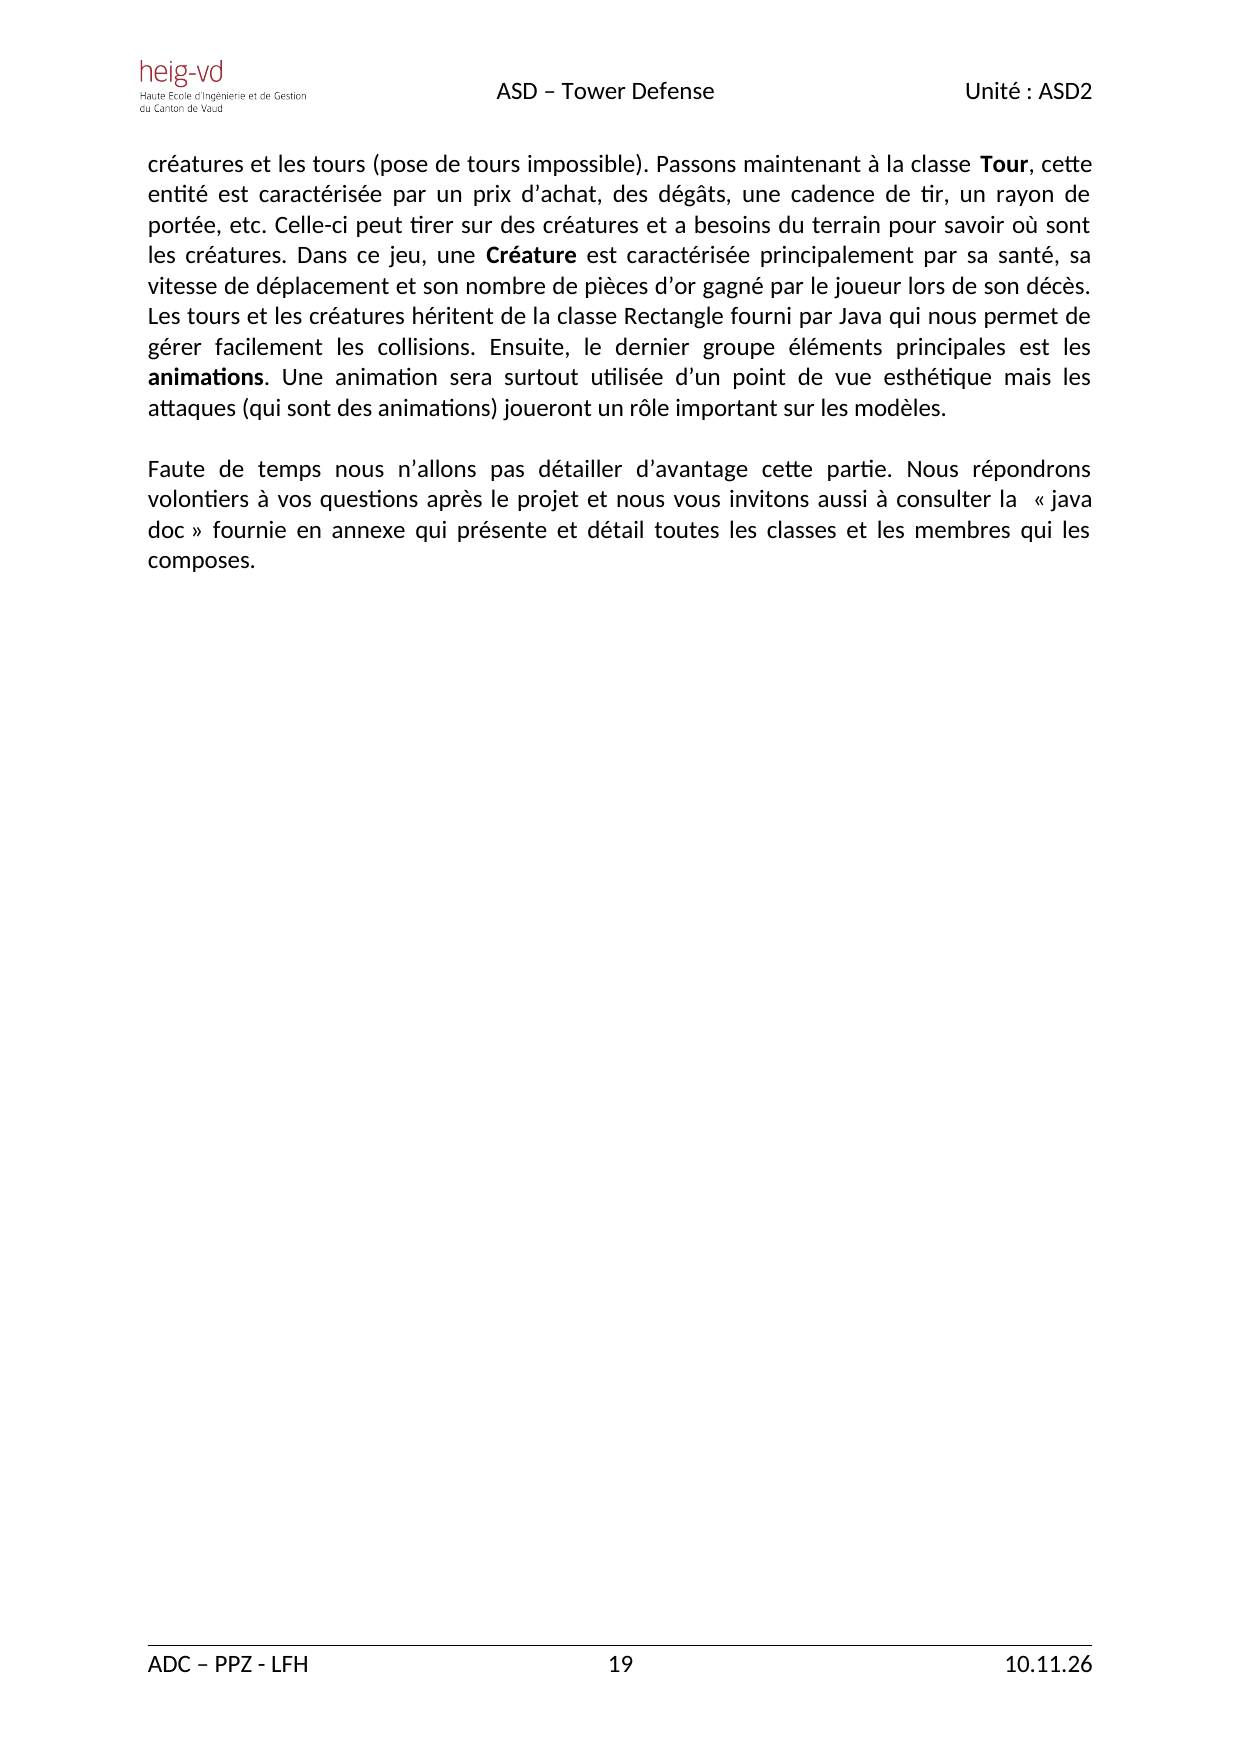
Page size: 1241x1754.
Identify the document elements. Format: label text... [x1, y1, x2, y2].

text Faute de temps nous n’allons pas détailler d’avantage cette partie. Nous répondrons volontiers à vos questions après le projet et nous vous invitons aussi à consulter la « java doc » fournie en annexe qui présente et détail toutes les classes et les membres qui les composes. [148, 453, 1092, 575]
picture [136, 57, 310, 114]
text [148, 148, 1092, 422]
